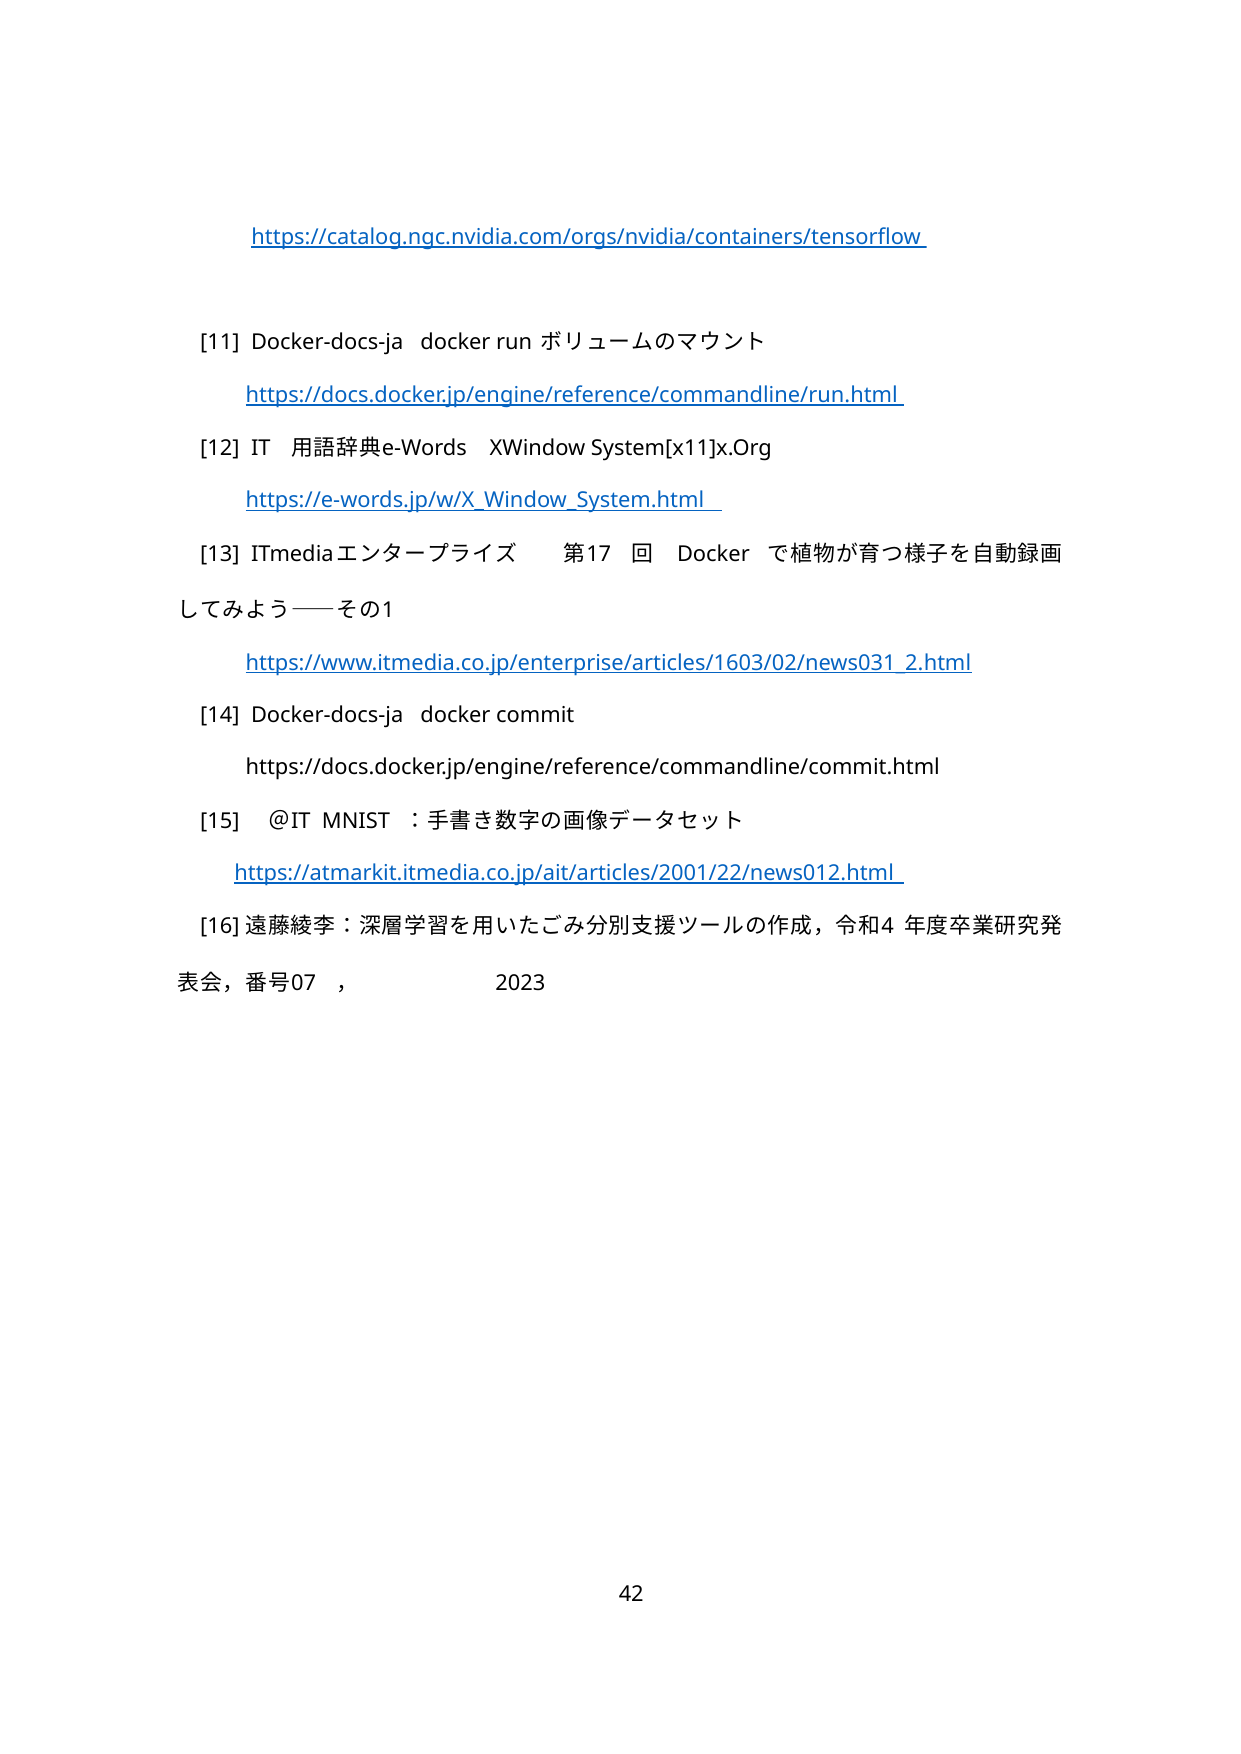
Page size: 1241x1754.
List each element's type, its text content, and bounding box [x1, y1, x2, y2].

text [11] Docker-docs-ja docker run ボリュームのマウント [177, 322, 1063, 359]
text [12] IT用語辞典e-Words XWindow System[x11]x.Org [177, 427, 1063, 465]
text https://atmarkit.itmedia.co.jp/ait/articles/2001/22/news012.html [177, 853, 1063, 891]
text https://docs.docker.jp/engine/reference/commandline/commit.html [177, 747, 1063, 785]
text https://catalog.ngc.nvidia.com/orgs/nvidia/containers/tensorflow [177, 217, 1063, 254]
text https://www.itmedia.co.jp/enterprise/articles/1603/02/news031_2.html [177, 643, 1063, 680]
text [14] Docker-docs-ja docker commit [177, 695, 1063, 732]
text [13] ITmediaエンタープライズ 第17回 Dockerで植物が育つ様子を自動録画してみよう――その1 [177, 533, 1063, 627]
text [15] ＠IT MNIST：手書き数字の画像データセット [177, 800, 1063, 837]
text https://docs.docker.jp/engine/reference/commandline/run.html [177, 375, 1063, 412]
text [16] 遠藤綾李：深層学習を用いたごみ分別支援ツールの作成，令和4年度卒業研究発表会，番号07， 2023 [177, 906, 1063, 999]
text https://e-words.jp/w/X_Window_System.html [177, 481, 1063, 518]
